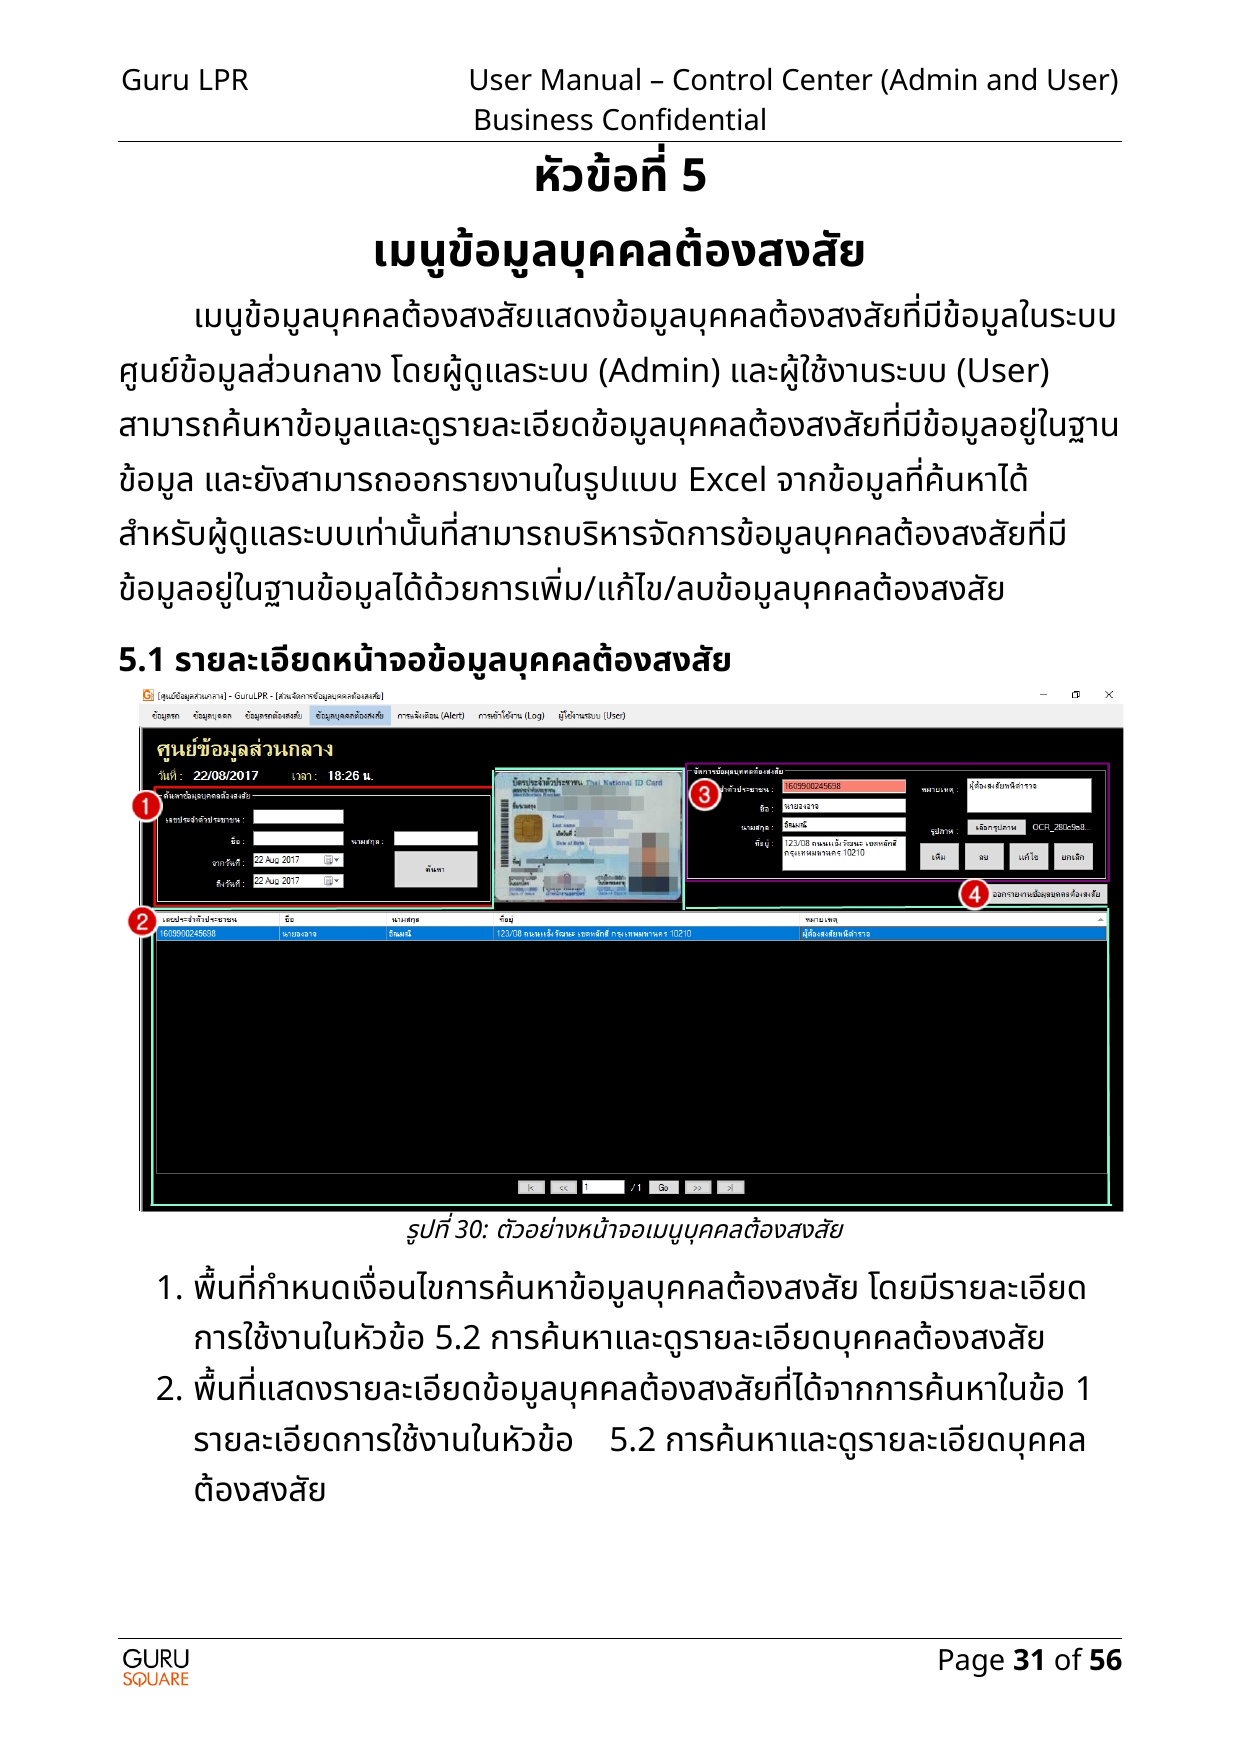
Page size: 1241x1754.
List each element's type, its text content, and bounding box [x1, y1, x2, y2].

list พื้นที่แสดงรายละเอียดข้อมูลบุคคลต้องสงสัยที่ได้จากการค้นหาในข้อ 1 รายละเอียดการใช้งานในหัวข้อ 5.2 การค้นหาและดูรายละเอียดบุคคลต้องสงสัย [156, 1365, 1122, 1516]
subtitle หัวข้อที่ 5 [118, 142, 1122, 212]
picture [125, 687, 1124, 1212]
list พื้นที่กำหนดเงื่อนไขการค้นหาข้อมูลบุคคลต้องสงสัย โดยมีรายละเอียดการใช้งานในหัวข้อ 5.2 การค้นหาและดูรายละเอียดบุคคลต้องสงสัย [156, 1212, 1122, 1365]
subtitle เมนูข้อมูลบุคคลต้องสงสัย [118, 217, 1122, 287]
subtitle 5.1 รายละเอียดหน้าจอข้อมูลบุคคลต้องสงสัย [118, 636, 1122, 686]
picture [121, 1646, 191, 1688]
text เมนูข้อมูลบุคคลต้องสงสัยแสดงข้อมูลบุคคลต้องสงสัยที่มีข้อมูลในระบบศูนย์ข้อมูลส่วนกลาง โดยผู้ดูแลระบบ (Admin) และผู้ใช้งานระบบ (User) สามารถค้นหาข้อมูลและดูรายละเอียดข้อมูลบุคคลต้องสงสัยที่มีข้อมูลอยู่ในฐานข้อมูล และยังสามารถออกรายงานในรูปแบบ Excel จากข้อมูลที่ค้นหาได้ สำหรับผู้ดูแลระบบเท่านั้นที่สามารถบริหารจัดการข้อมูลบุคคลต้องสงสัยที่มีข้อมูลอยู่ในฐานข้อมูลได้ด้วยการเพิ่ม/แก้ไข/ลบข้อมูลบุคคลต้องสงสัย [118, 292, 1122, 615]
